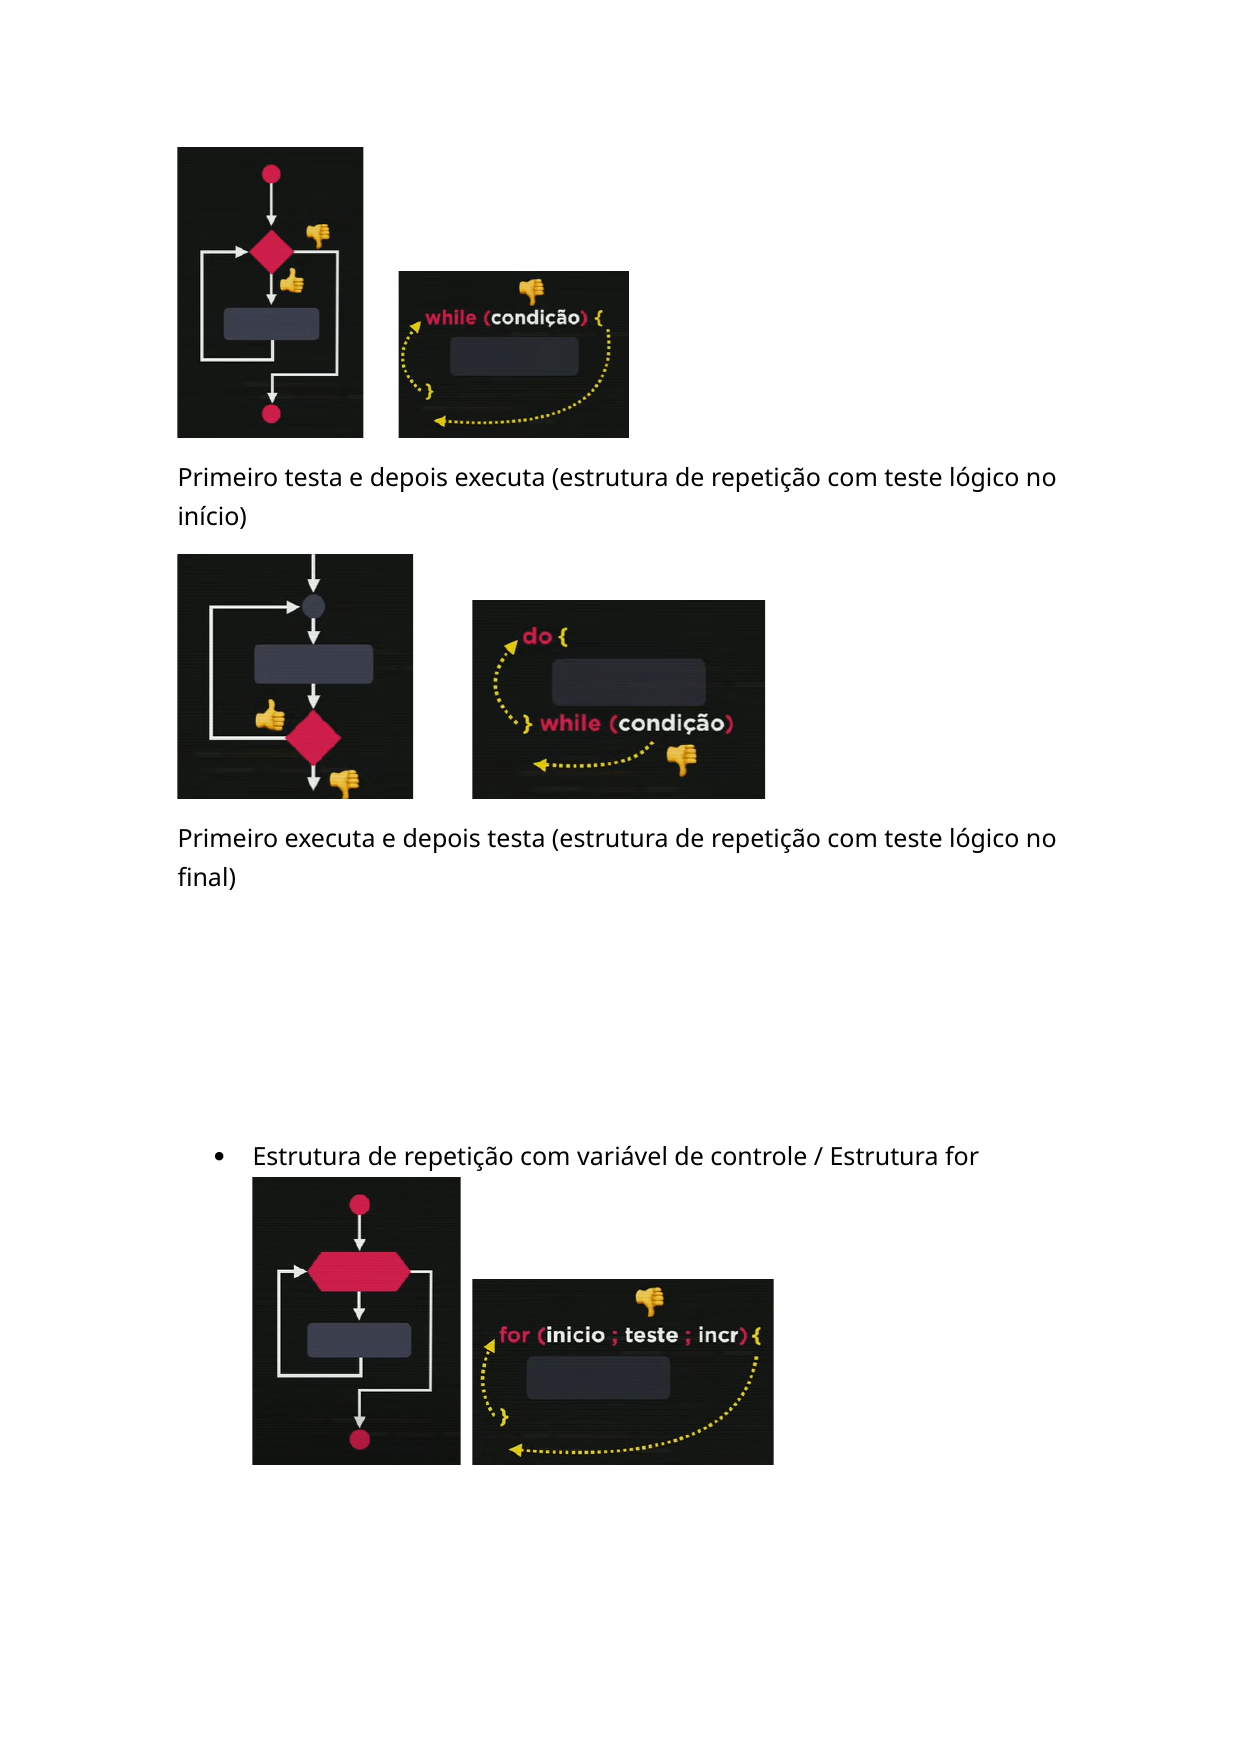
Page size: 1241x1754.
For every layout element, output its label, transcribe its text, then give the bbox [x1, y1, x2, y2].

picture [177, 554, 414, 799]
list Estrutura de repetição com variável de controle / Estrutura for [215, 1138, 1063, 1173]
picture [472, 1279, 774, 1465]
text Primeiro executa e depois testa (estrutura de repetição com teste lógico no final) [177, 820, 1063, 893]
picture [177, 147, 364, 438]
text Primeiro testa e depois executa (estrutura de repetição com teste lógico no início) [177, 459, 1063, 532]
picture [252, 1177, 461, 1465]
picture [472, 600, 766, 799]
picture [398, 271, 629, 438]
